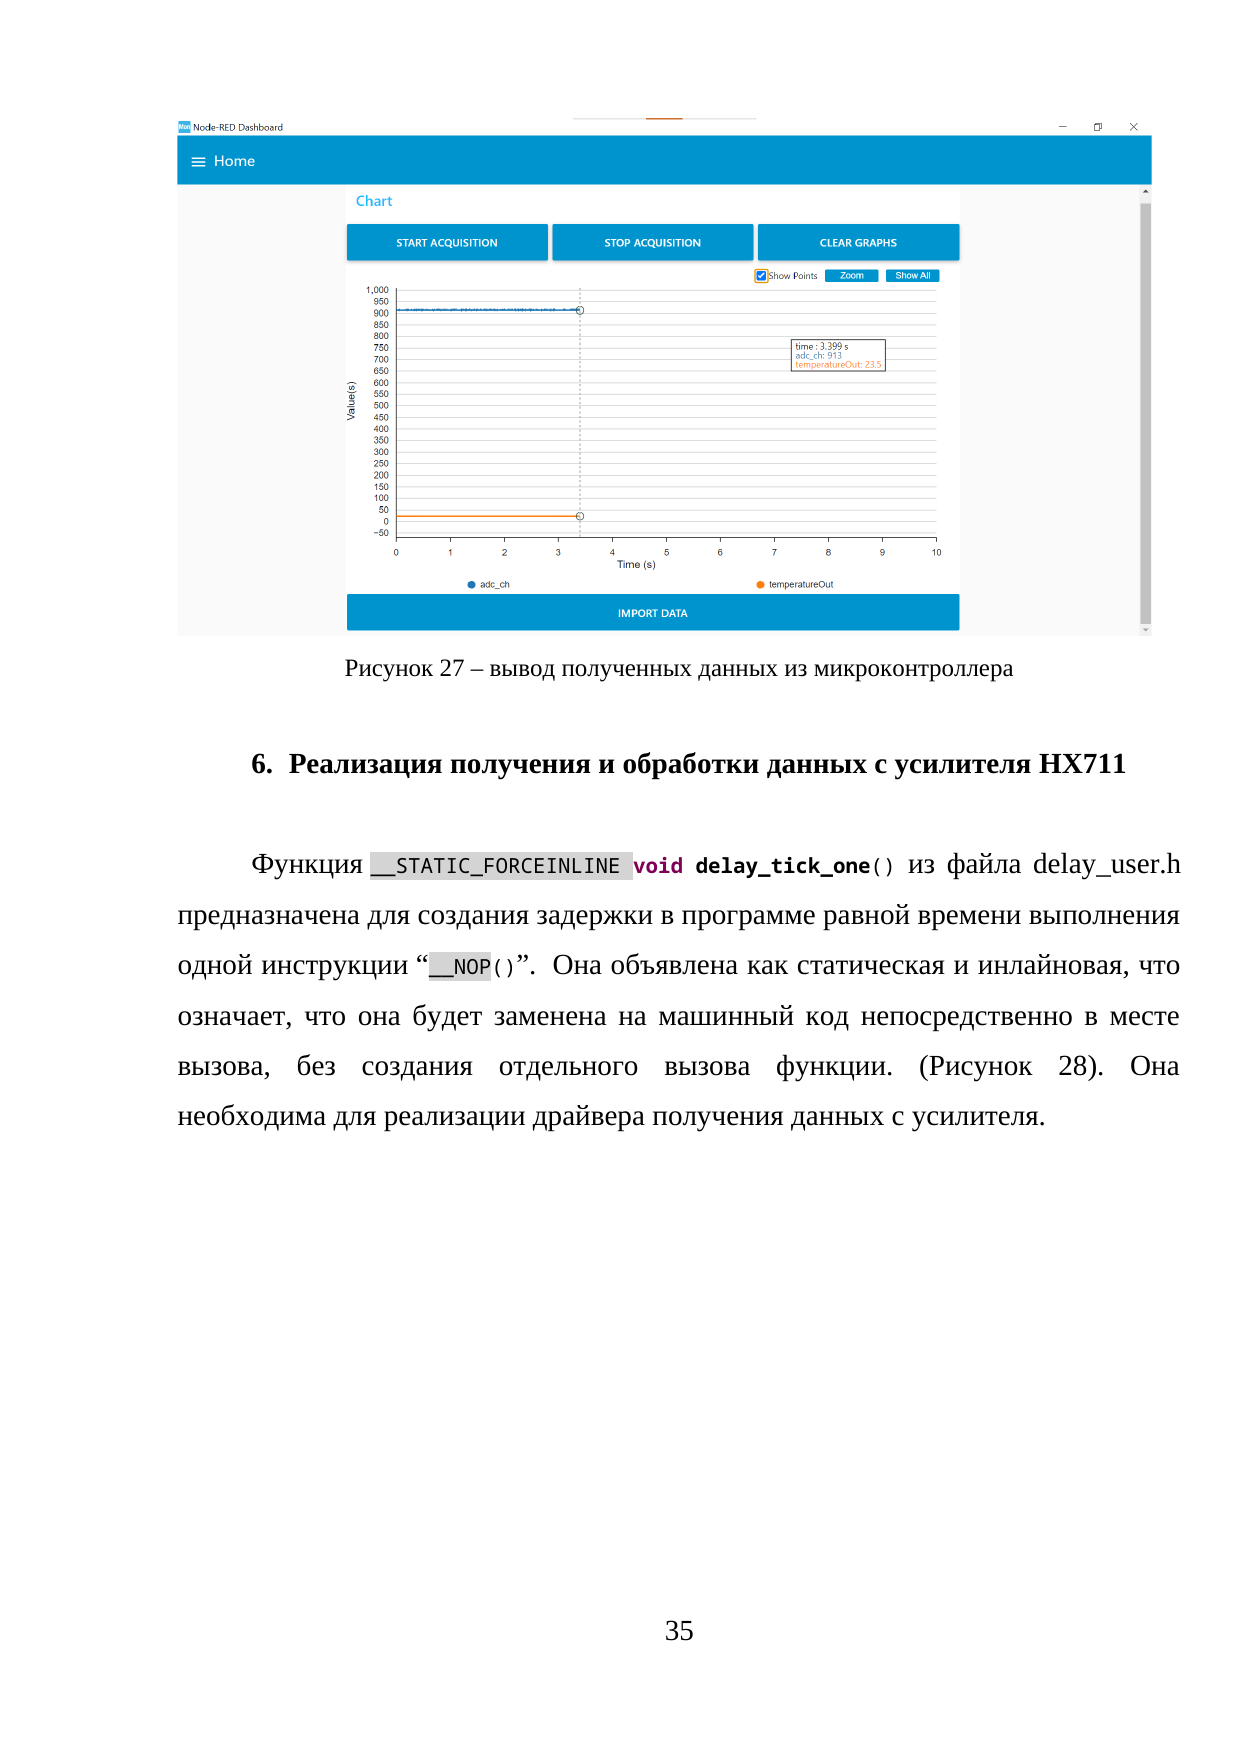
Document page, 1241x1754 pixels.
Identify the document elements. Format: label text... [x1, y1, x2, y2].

list Реализация получения и обработки данных с усилителя HX711 [251, 746, 1181, 779]
picture [177, 118, 1152, 135]
text Рисунок 27 – вывод полученных данных из микроконтроллера [177, 653, 1181, 681]
picture [177, 185, 1152, 636]
text Функция __STATIC_FORCEINLINE void delay_tick_one() из файла delay_user.h предназначена для создания задержки в программе равной времени выполнения одной инструкции “__NOP()”. Она объявлена как статическая и инлайновая, что означает, что она будет заменена на машинный код непосредственно в месте вызова, без создания отдельного вызова функции. (Рисунок 28). Она необходима для реализации драйвера получения данных с усилителя. [177, 847, 1181, 1132]
